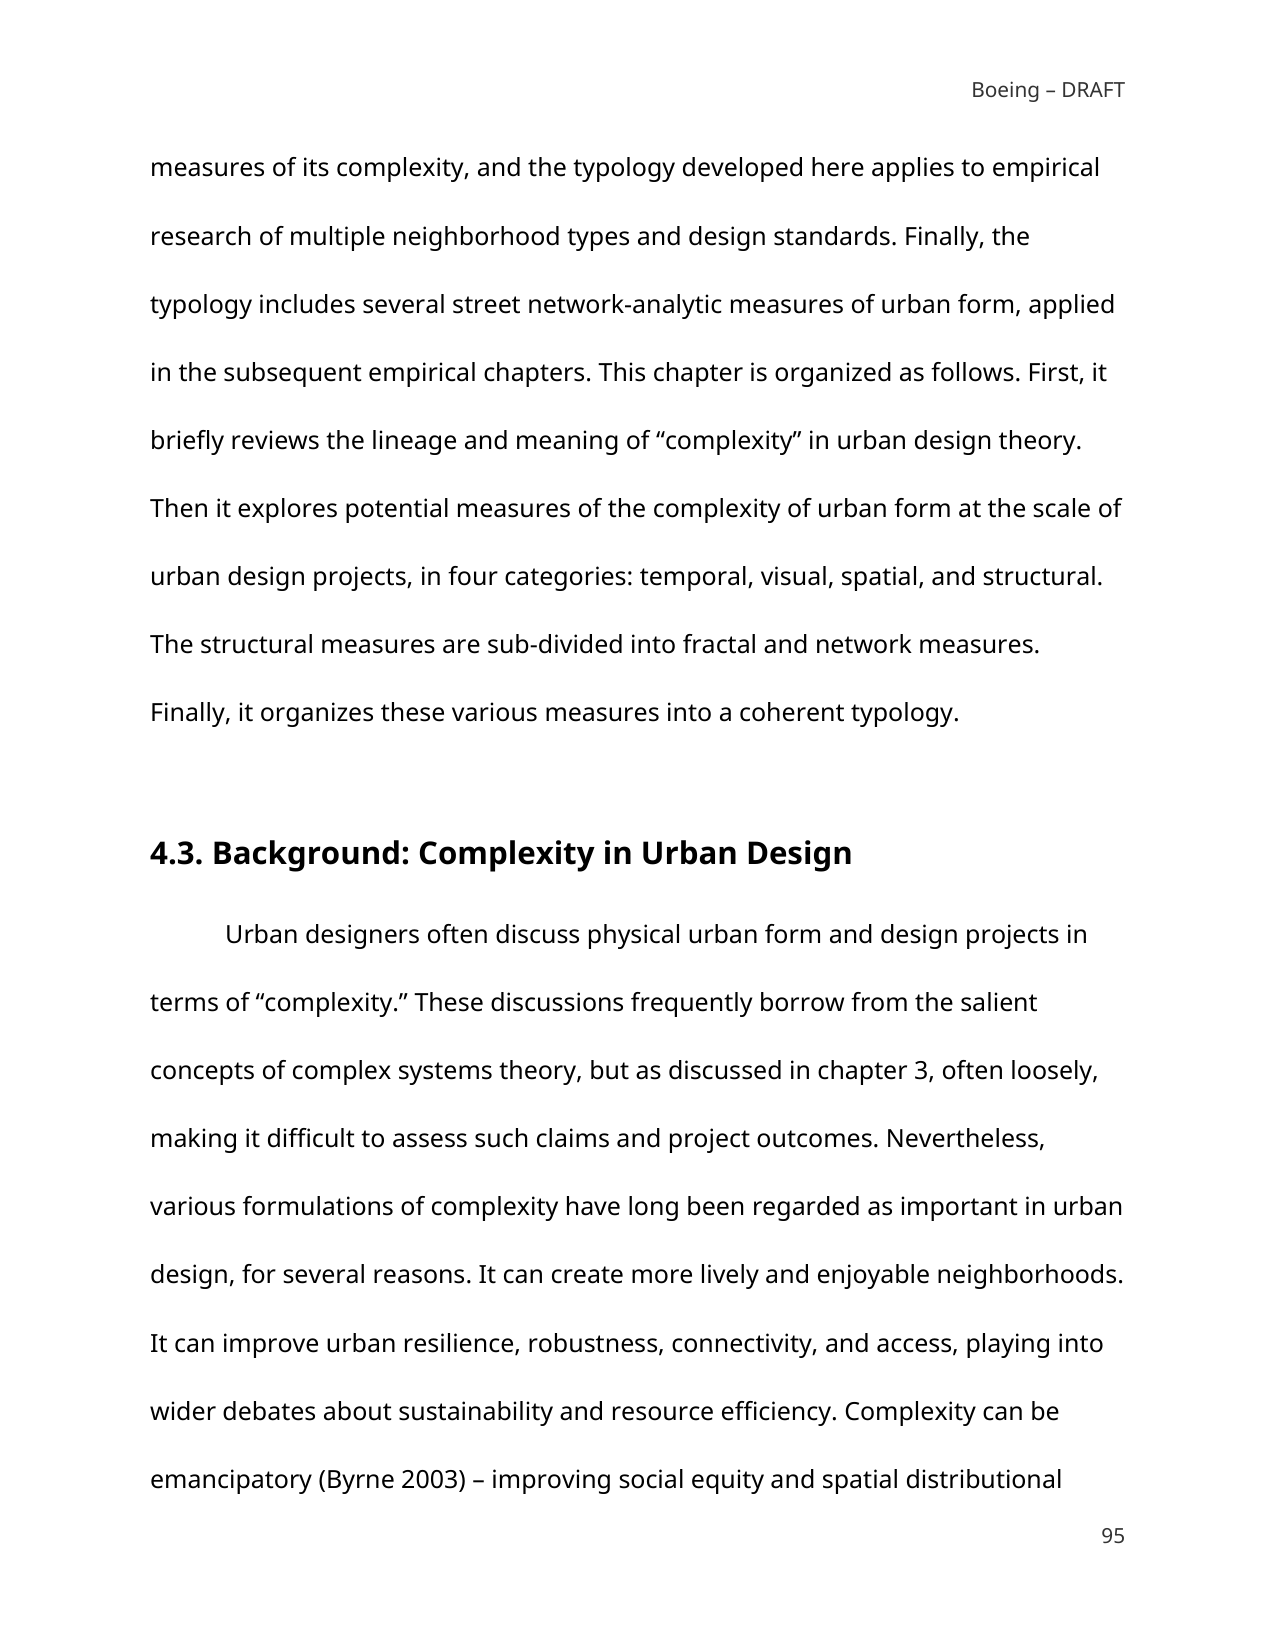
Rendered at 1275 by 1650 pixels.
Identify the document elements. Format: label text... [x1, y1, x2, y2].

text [150, 150, 1125, 729]
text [150, 916, 1125, 1496]
subtitle Background: Complexity in Urban Design [150, 831, 1125, 874]
